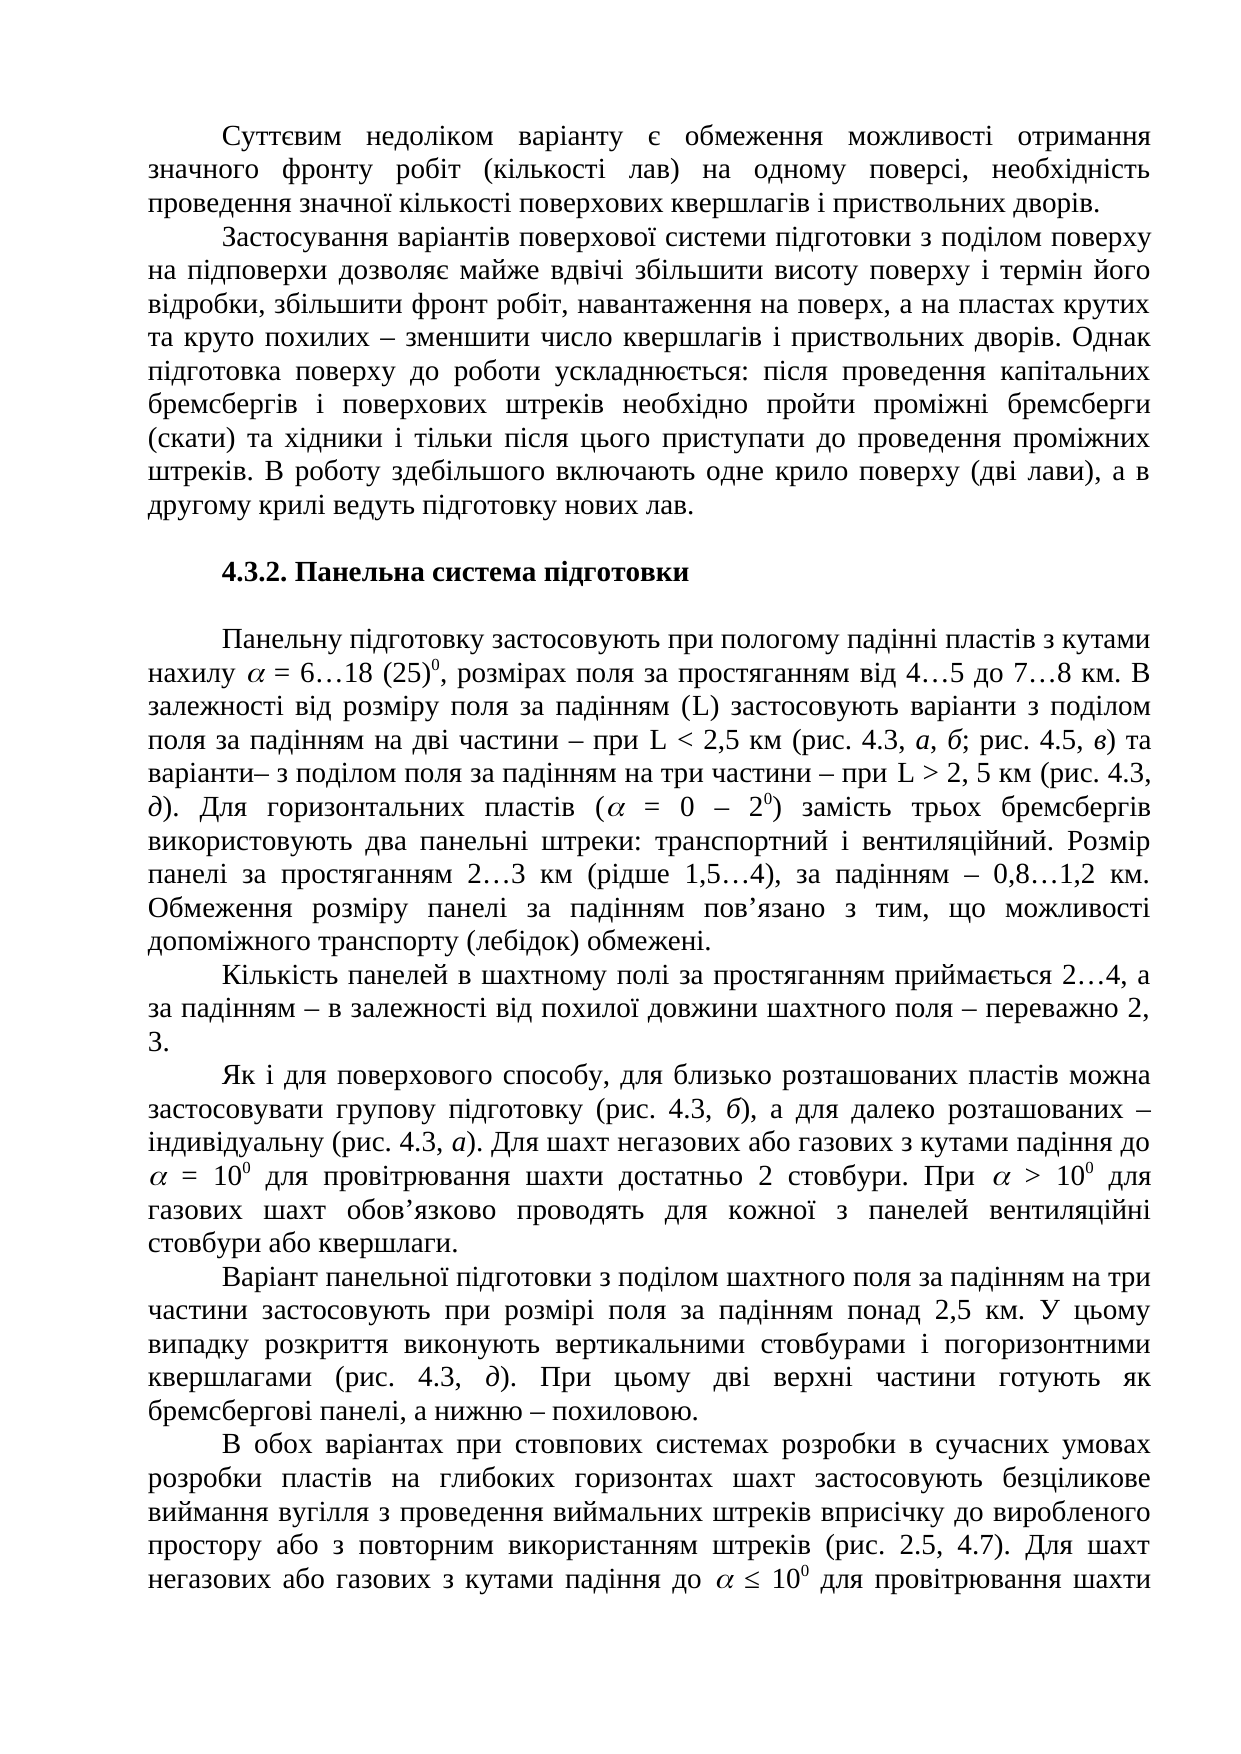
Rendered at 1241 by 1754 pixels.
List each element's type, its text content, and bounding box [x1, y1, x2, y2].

text Варіант панельної підготовки з поділом шахтного поля за падінням на три частини застосовують при розмірі поля за падінням понад У цьому випадку розкриття виконують вертикальними стовбурами і погоризонтними квершлагами (рис. 4.3, д). При цьому дві верхні частини готують як бремсбергові панелі, а нижню – похиловою. [148, 1259, 1152, 1427]
text Кількість панелей в шахтному полі за простяганням приймається 2…4, а за падінням – в залежності від похилої довжини шахтного поля – переважно 2, 3. [148, 957, 1152, 1057]
text Суттєвим недоліком варіанту є обмеження можливості отримання значного фронту робіт (кількості лав) на одному поверсі, необхідність проведення значної кількості поверхових квершлагів і приствольних дворів. [148, 118, 1152, 219]
text 4.3.2. Панельна система підготовки [148, 554, 1152, 588]
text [148, 1427, 1152, 1594]
text Застосування варіантів поверхової системи підготовки з поділом поверху на підповерхи дозволяє майже вдвічі збільшити висоту поверху і термін його відробки, збільшити фронт робіт, навантаження на поверх, а на пластах крутих та круто похилих – зменшити число квершлагів і приствольних дворів. Однак підготовка поверху до роботи ускладнюється: після проведення капітальних бремсбергів і поверхових штреків необхідно пройти проміжні бремсберги (скати) та хідники і тільки після цього приступати до проведення проміжних штреків. В роботу здебільшого включають одне крило поверху (дві лави), а в другому крилі ведуть підготовку нових лав. [148, 219, 1152, 521]
text Як і для поверхового способу, для близько розташованих пластів можна застосовувати групову підготовку (рис. 4.3, б), а для далеко розташованих – індивідуальну (рис. 4.3, а). Для шахт негазових або газових з кутами падіння до = 100 для провітрювання шахти достатньо 2 стовбури. При > 100 для газових шахт обов’язково проводять для кожної з панелей вентиляційні стовбури або квершлаги. [148, 1057, 1152, 1259]
text Панельну підготовку застосовують при пологому падінні пластів з кутами нахилу = 6…18 (25)0, розмірах поля за простяганням від 4…5 до 7…8 км. В залежності від розміру поля за падінням (L) застосовують варіанти з поділом поля за падінням на дві частини – при L < (рис. 4.3, а, б; рис. 4.5, в) та варіанти– з поділом поля за падінням на три частини – при L > 2, (рис. 4.3, д). Для горизонтальних пластів ( = 0 – 20) замість трьох бремсбергів використовують два панельні штреки: транспортний і вентиляційний. Розмір панелі за простяганням 2… (рідше 1,5…4), за падінням – 0,8…. Обмеження розміру панелі за падінням пов’язано з тим, що можливості допоміжного транспорту (лебідок) обмежені. [148, 621, 1152, 957]
